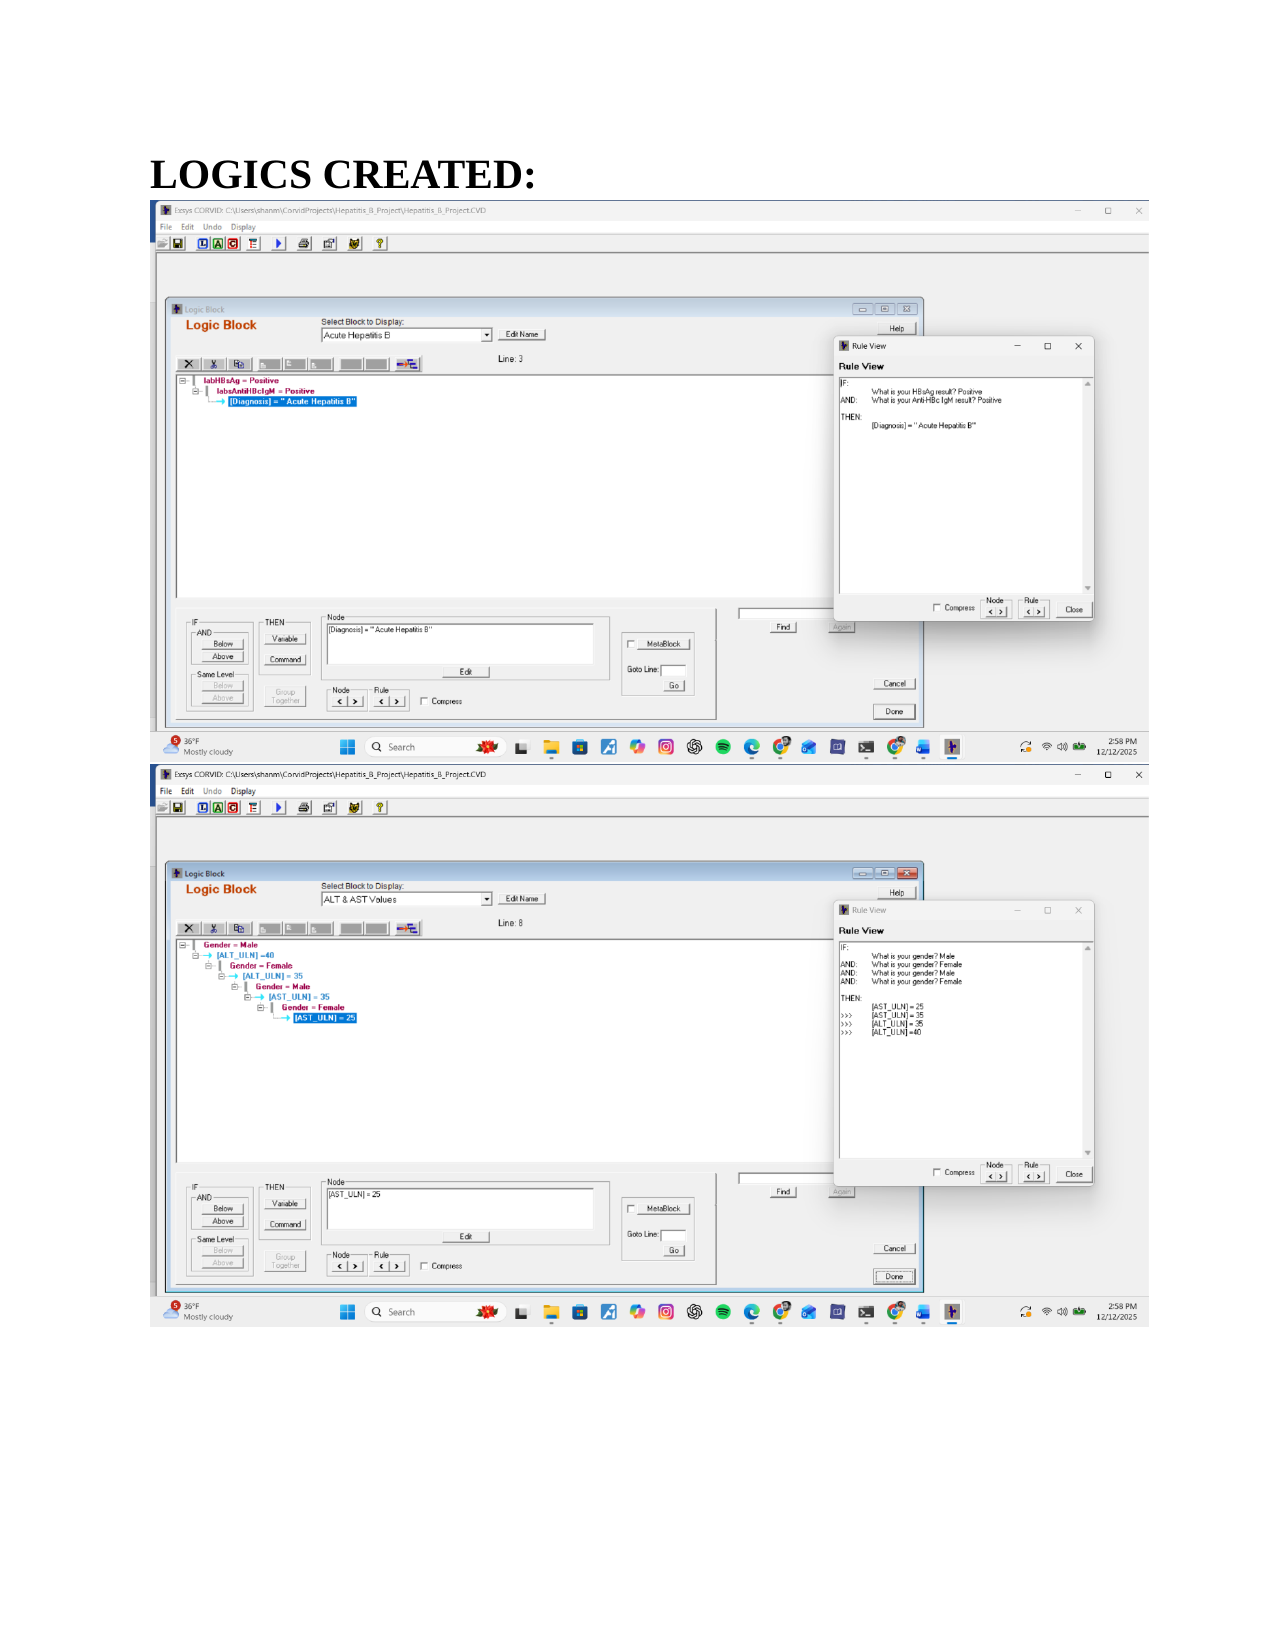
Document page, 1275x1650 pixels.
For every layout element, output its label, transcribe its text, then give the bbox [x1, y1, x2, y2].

text LOGICS CREATED: [150, 150, 1149, 200]
picture [150, 200, 1149, 762]
picture [150, 764, 1149, 1327]
